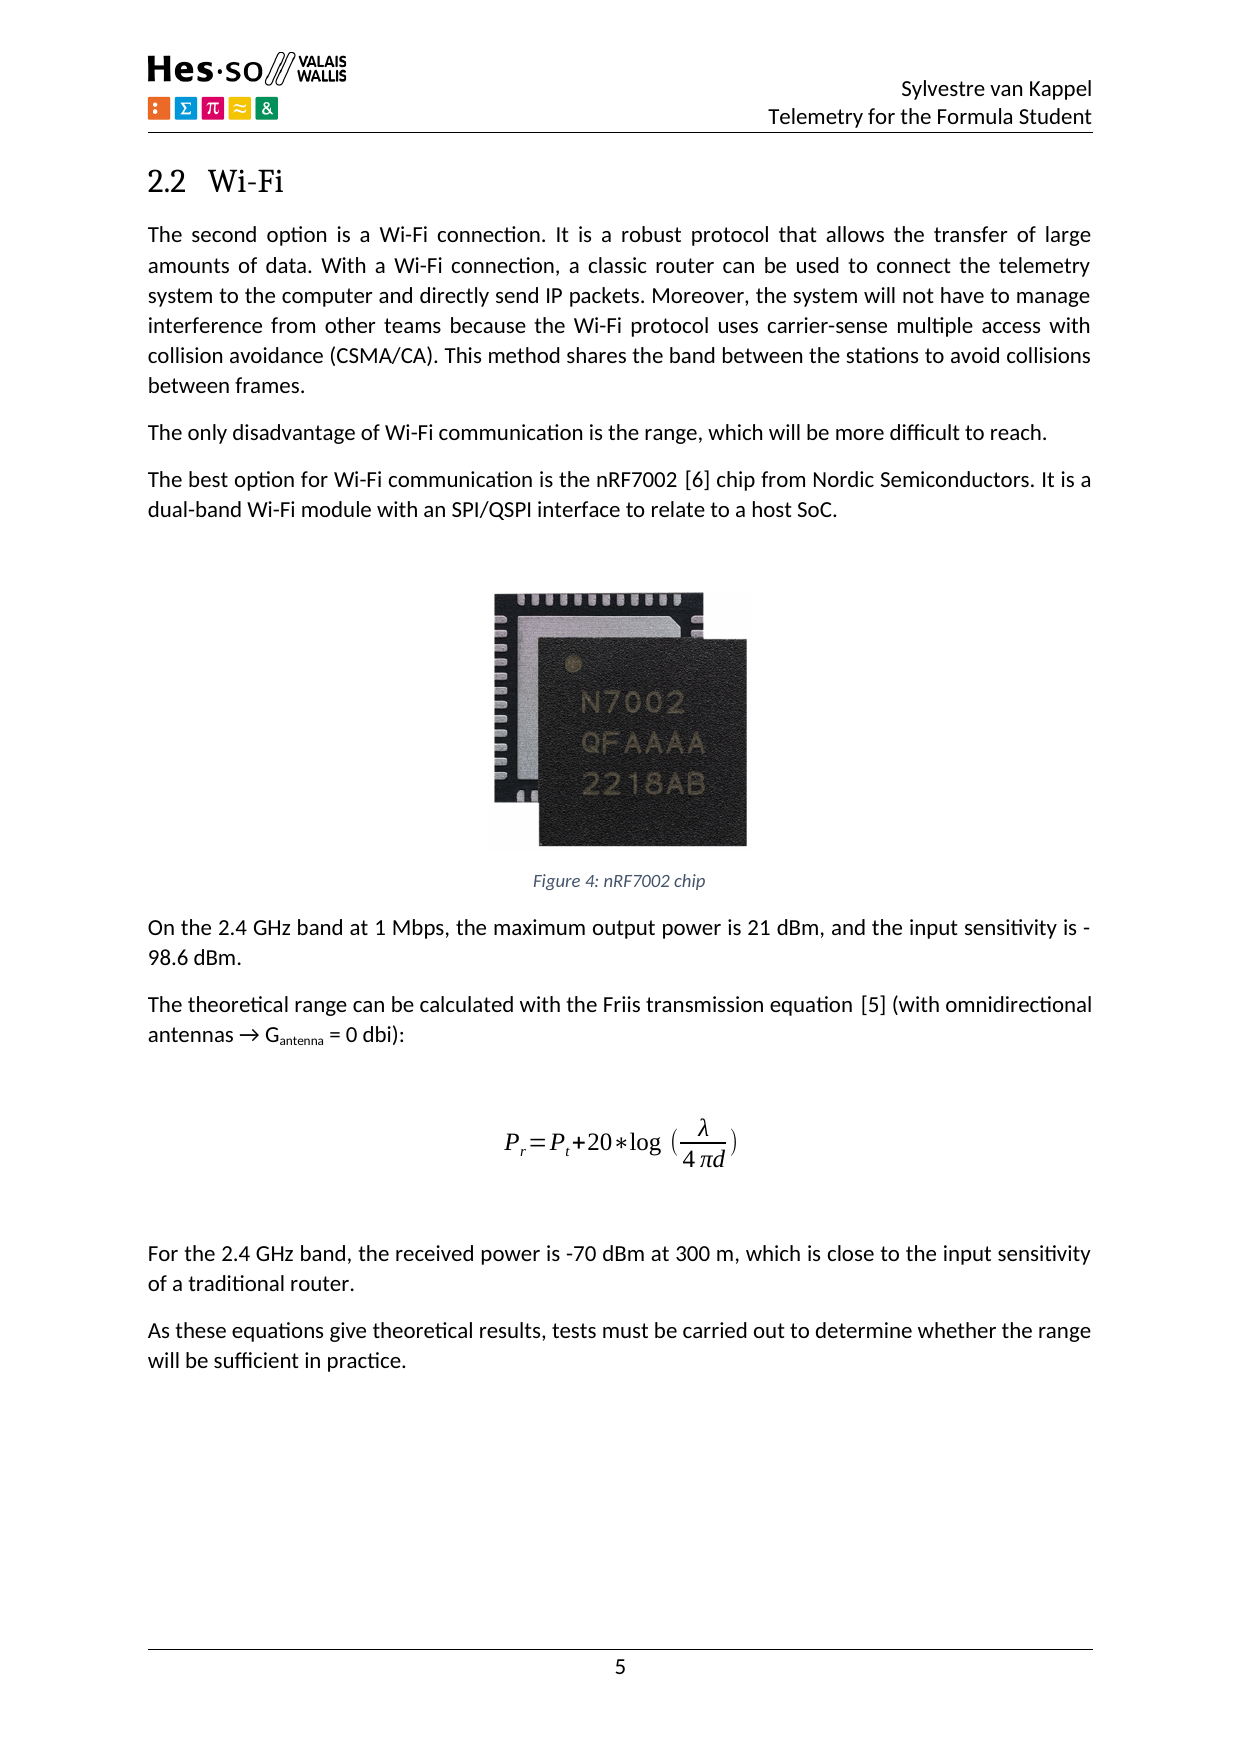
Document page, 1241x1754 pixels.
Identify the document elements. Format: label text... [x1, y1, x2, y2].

text The only disadvantage of Wi-Fi communication is the range, which will be more difficult to reach. [148, 418, 1093, 447]
picture [487, 589, 754, 851]
text The second option is a Wi-Fi connection. It is a robust protocol that allows the transfer of large amounts of data. With a Wi-Fi connection, a classic router can be used to connect the telemetry system to the computer and directly send IP packets. Moreover, the system will not have to manage interference from other teams because the Wi-Fi protocol uses carrier-sense multiple access with collision avoidance (CSMA/CA). This method shares the band between the stations to avoid collisions between frames. [148, 221, 1093, 400]
text As these equations give theoretical results, tests must be carried out to determine whether the range will be sufficient in practice. [148, 1316, 1093, 1374]
text The theoretical range can be calculated with the Friis transmission equation [5] (with omnidirectional antennas → Gantenna = 0 dbi): [148, 990, 1093, 1048]
text For the 2.4 GHz band, the received power is -70 dBm at 300 m, which is close to the input sensitivity of a traditional router. [148, 1239, 1093, 1297]
text The best option for Wi-Fi communication is the nRF7002 [6] chip from Nordic Semiconductors. It is a dual-band Wi-Fi module with an SPI/QSPI interface to relate to a host SoC. [148, 465, 1093, 524]
picture [147, 52, 347, 120]
subtitle Wi-Fi [148, 163, 1093, 201]
text On the 2.4 GHz band at 1 Mbps, the maximum output power is 21 dBm, and the input sensitivity is -98.6 dBm. [148, 913, 1093, 971]
text Figure 4: nRF7002 chip [148, 869, 1093, 892]
